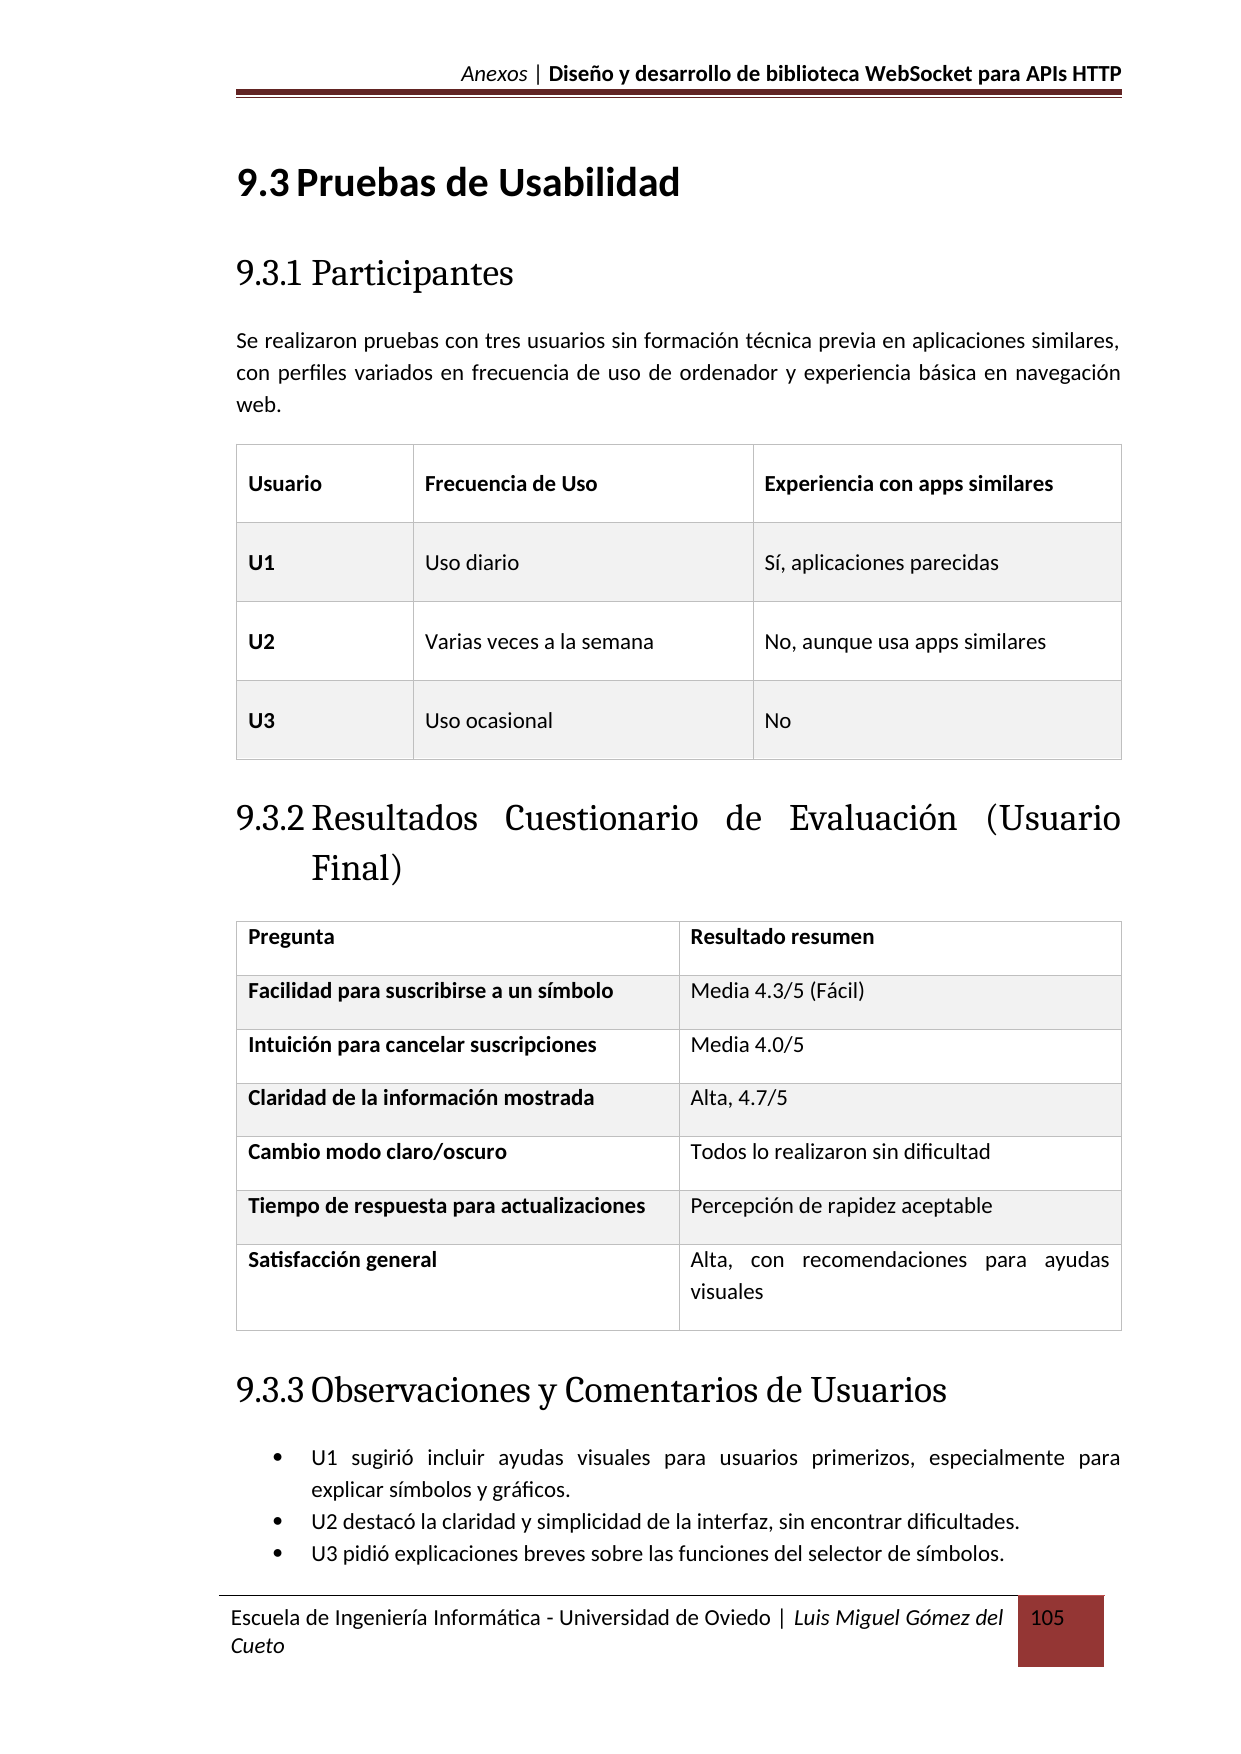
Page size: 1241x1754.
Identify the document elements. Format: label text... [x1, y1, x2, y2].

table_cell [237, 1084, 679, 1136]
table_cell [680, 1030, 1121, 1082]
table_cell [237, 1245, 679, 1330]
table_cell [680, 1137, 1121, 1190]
list U2 destacó la claridad y simplicidad de la interfaz, sin encontrar dificultades. [274, 1507, 1122, 1535]
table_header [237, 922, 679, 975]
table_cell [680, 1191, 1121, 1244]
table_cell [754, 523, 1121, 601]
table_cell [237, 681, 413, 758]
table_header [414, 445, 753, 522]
list U3 pidió explicaciones breves sobre las funciones del selector de símbolos. [274, 1539, 1122, 1567]
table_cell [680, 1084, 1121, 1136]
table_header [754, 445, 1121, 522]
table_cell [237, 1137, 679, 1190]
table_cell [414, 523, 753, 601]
list U1 sugirió incluir ayudas visuales para usuarios primerizos, especialmente para explicar símbolos y gráficos. [274, 1443, 1122, 1503]
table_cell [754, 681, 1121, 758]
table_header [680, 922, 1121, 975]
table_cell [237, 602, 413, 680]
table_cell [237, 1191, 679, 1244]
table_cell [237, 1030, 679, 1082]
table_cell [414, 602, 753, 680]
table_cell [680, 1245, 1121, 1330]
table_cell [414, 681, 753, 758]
subtitle Observaciones y Comentarios de Usuarios [236, 1368, 1122, 1411]
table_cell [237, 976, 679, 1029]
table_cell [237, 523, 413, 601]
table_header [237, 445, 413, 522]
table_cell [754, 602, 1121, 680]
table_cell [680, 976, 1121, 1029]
subtitle Pruebas de Usabilidad [236, 156, 1122, 206]
subtitle Resultados Cuestionario de Evaluación (Usuario Final) [236, 797, 1122, 890]
subtitle Participantes [236, 252, 1122, 295]
text Se realizaron pruebas con tres usuarios sin formación técnica previa en aplicaciones similares, con perfiles variados en frecuencia de uso de ordenador y experiencia básica en navegación web. [236, 326, 1122, 418]
